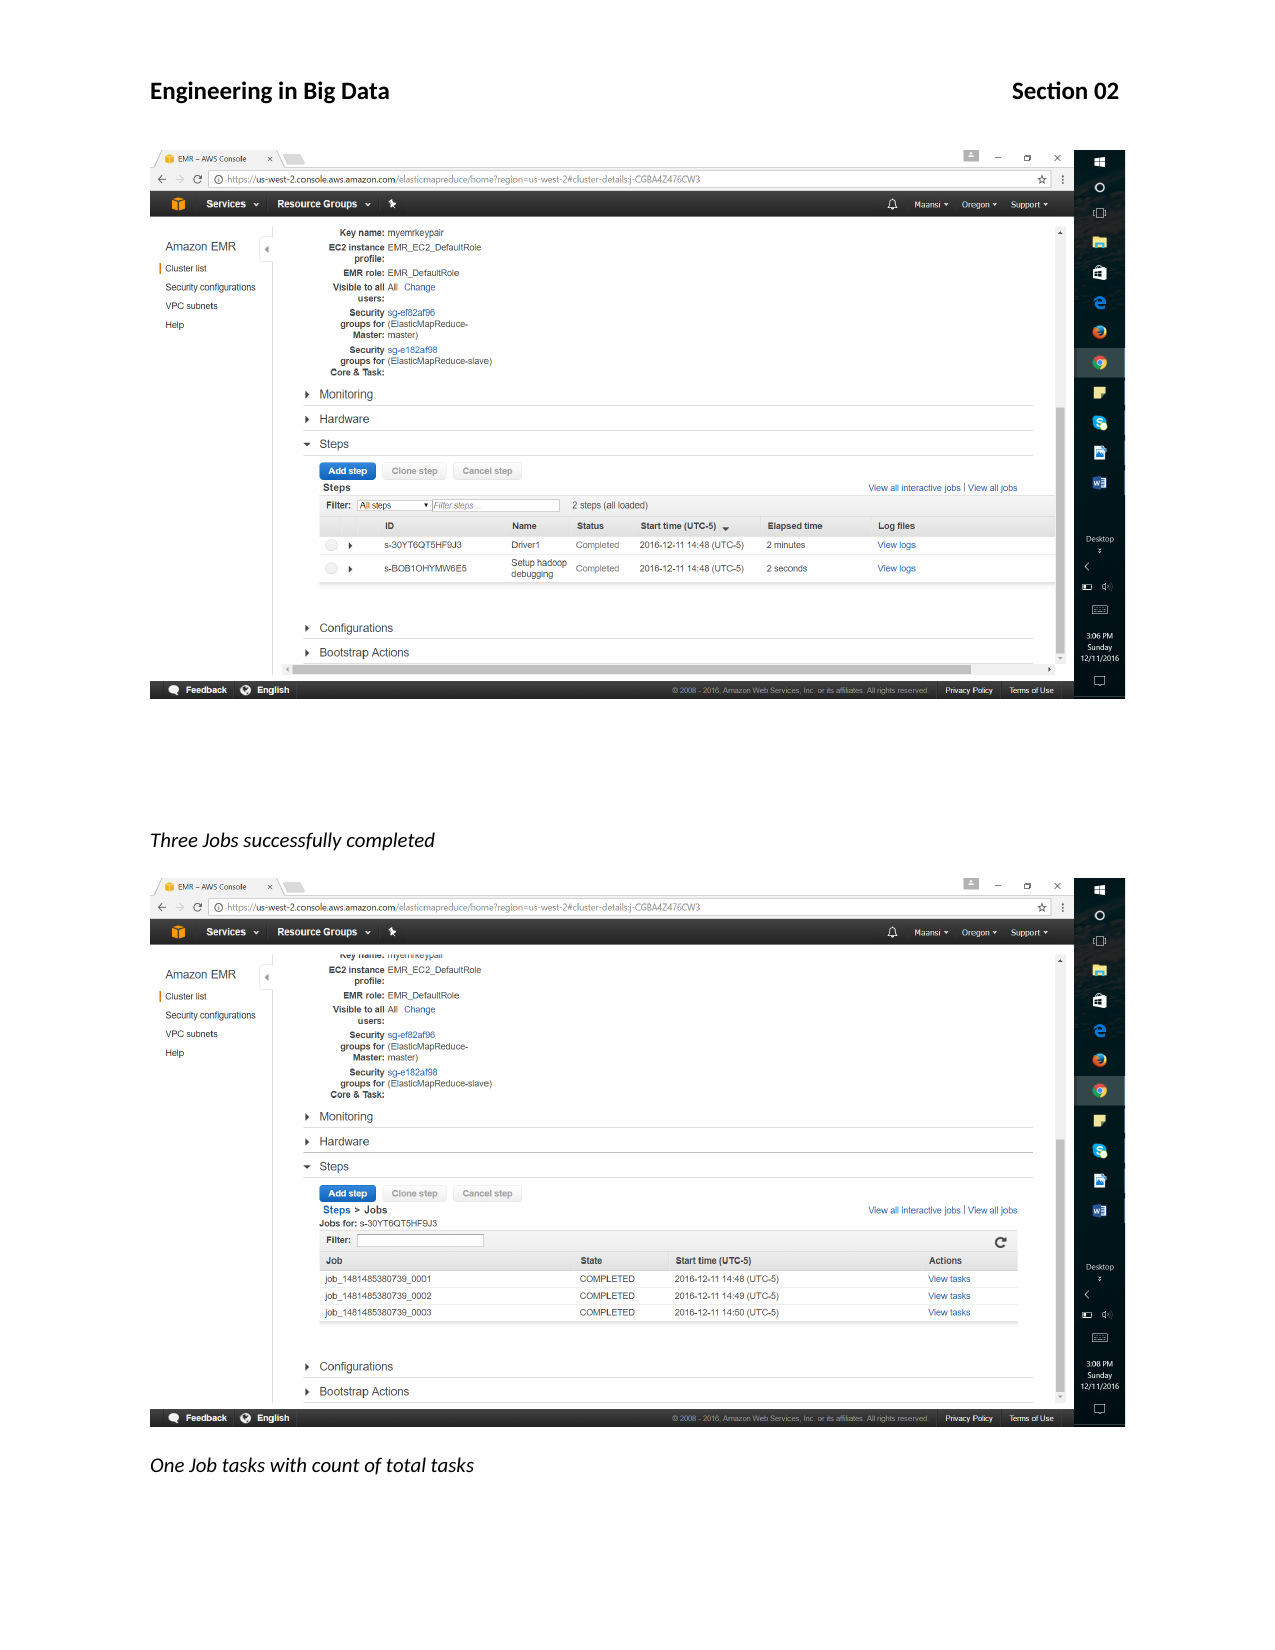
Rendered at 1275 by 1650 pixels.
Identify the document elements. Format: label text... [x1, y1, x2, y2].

picture [150, 150, 1125, 699]
text Three Jobs successfully completed [150, 827, 1125, 852]
picture [150, 878, 1125, 1427]
text One Job tasks with count of total tasks [150, 1452, 1125, 1478]
